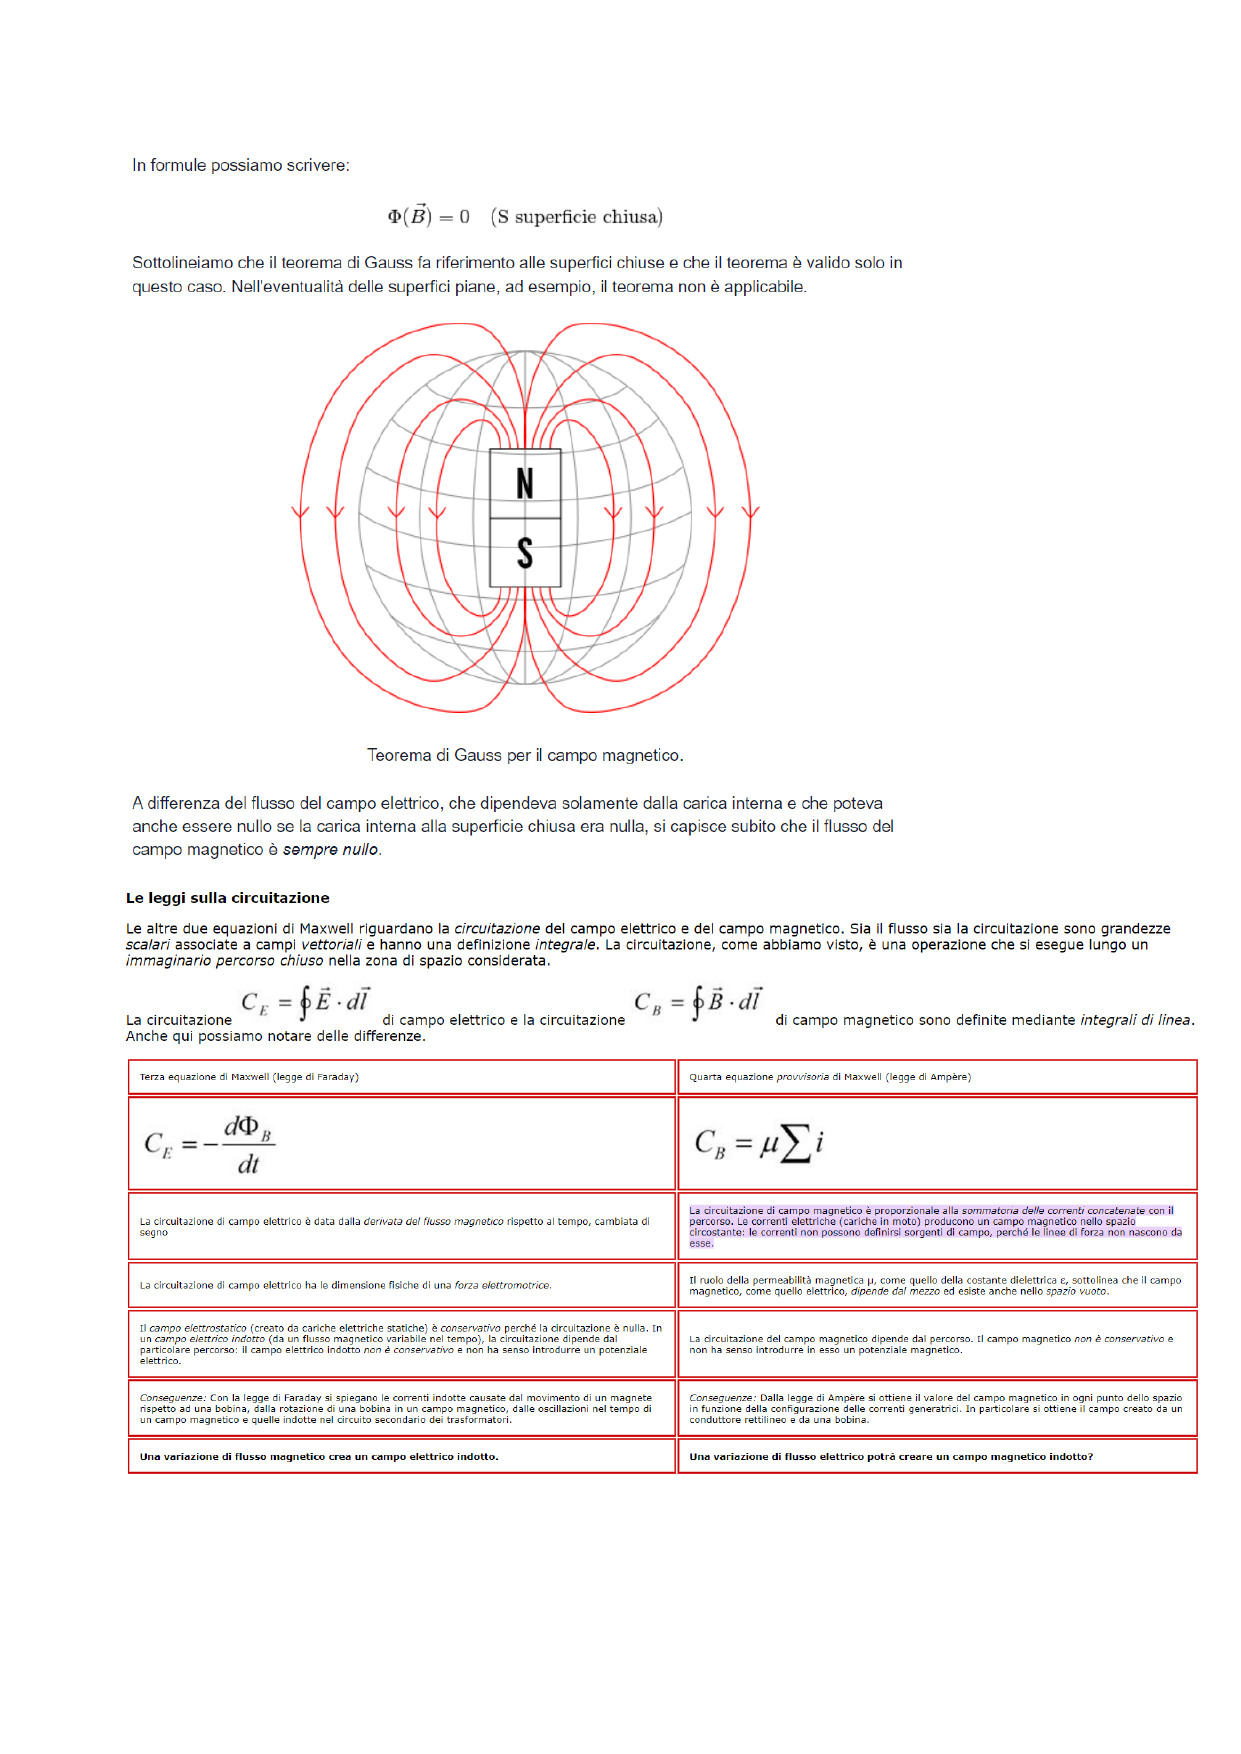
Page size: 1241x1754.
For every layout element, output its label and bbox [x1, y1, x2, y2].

picture [118, 147, 930, 868]
picture [118, 886, 1211, 1485]
